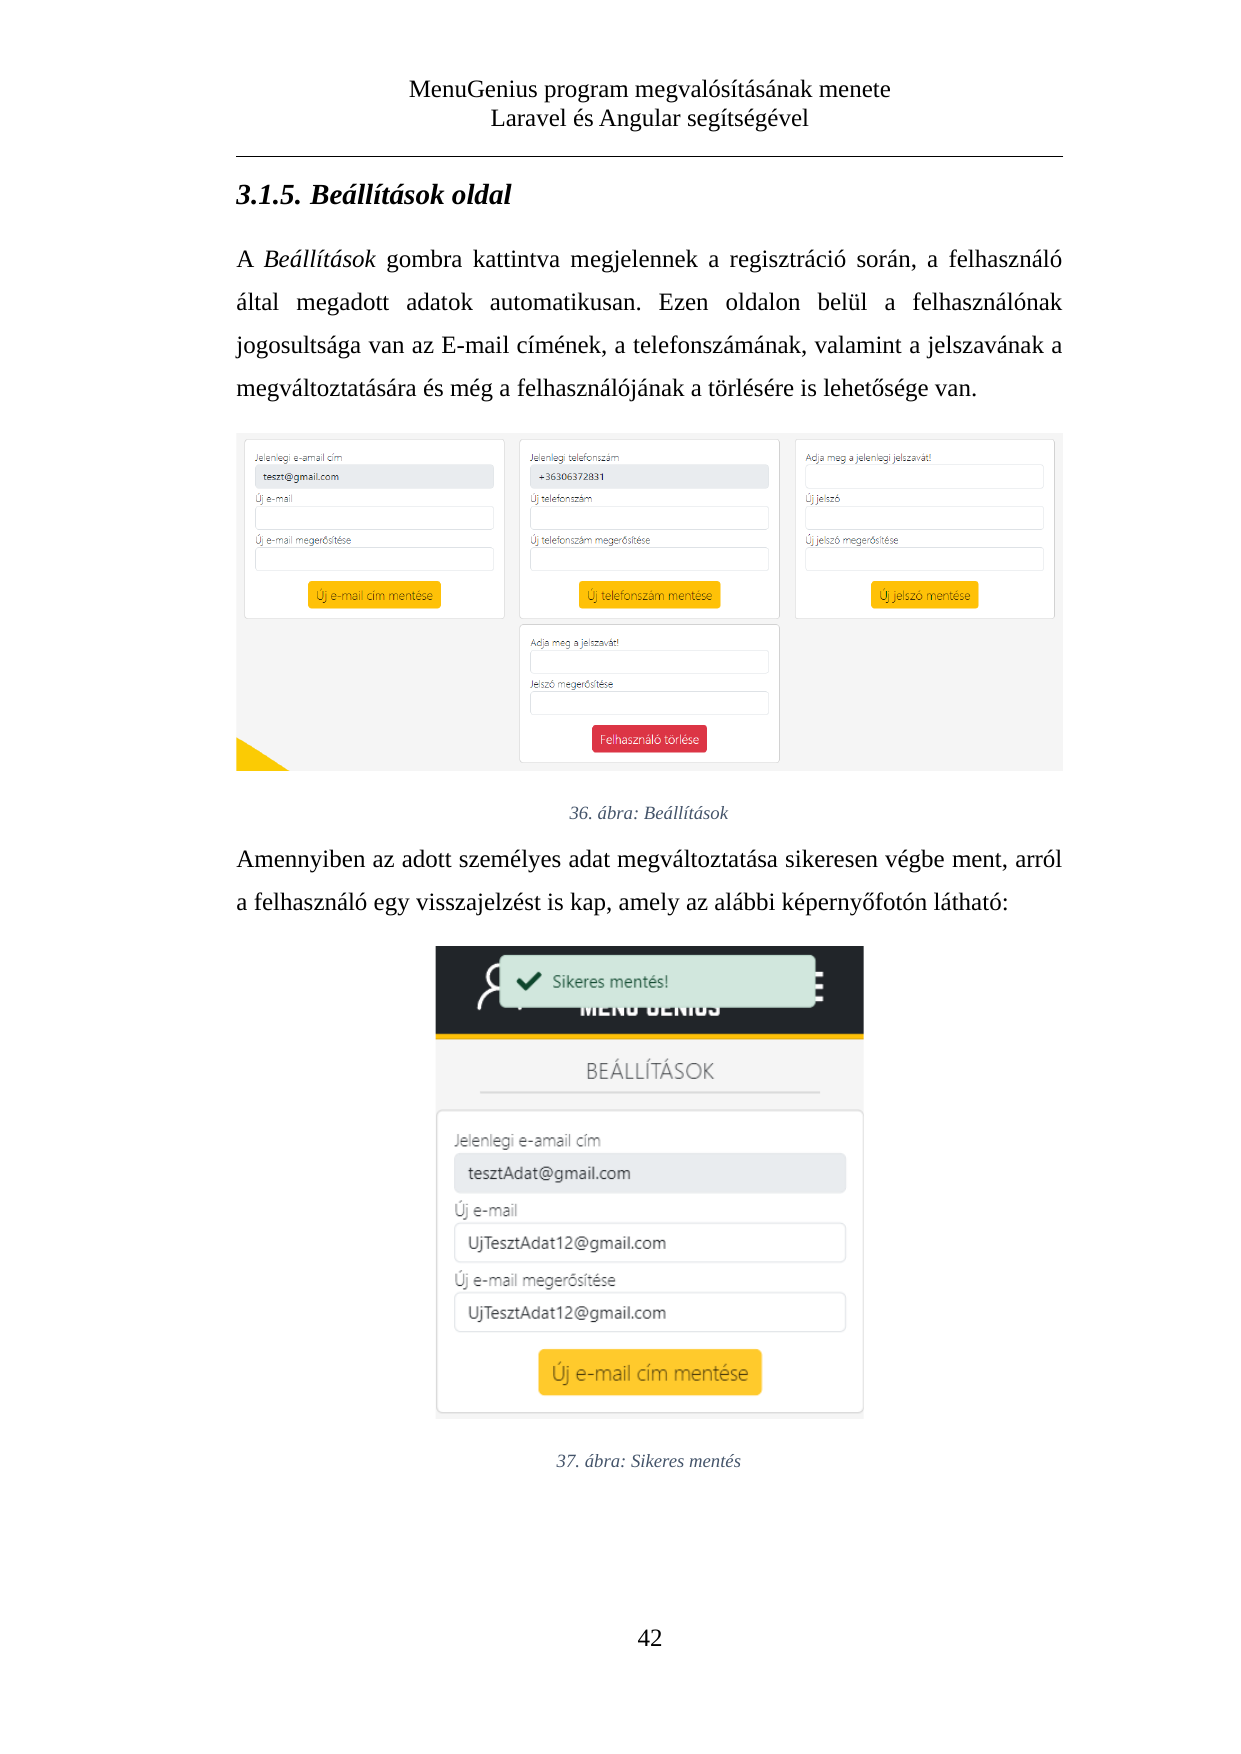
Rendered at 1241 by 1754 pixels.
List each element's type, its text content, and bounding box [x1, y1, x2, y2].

text 36. ábra: Beállítások [236, 802, 1063, 823]
subtitle Beállítások oldal [236, 177, 1063, 211]
picture [236, 433, 1063, 771]
picture [435, 946, 864, 1419]
text Amennyiben az adott személyes adat megváltoztatása sikeresen végbe ment, arról a felhasználó egy visszajelzést is kap, amely az alábbi képernyőfotón látható: [236, 844, 1063, 916]
text 37. ábra: Sikeres mentés [236, 1450, 1063, 1472]
text A Beállítások gombra kattintva megjelennek a regisztráció során, a felhasználó által megadott adatok automatikusan. Ezen oldalon belül a felhasználónak jogosultsága van az E-mail címének, a telefonszámának, valamint a jelszavának a megváltoztatására és még a felhasználójának a törlésére is lehetősége van. [236, 244, 1063, 402]
